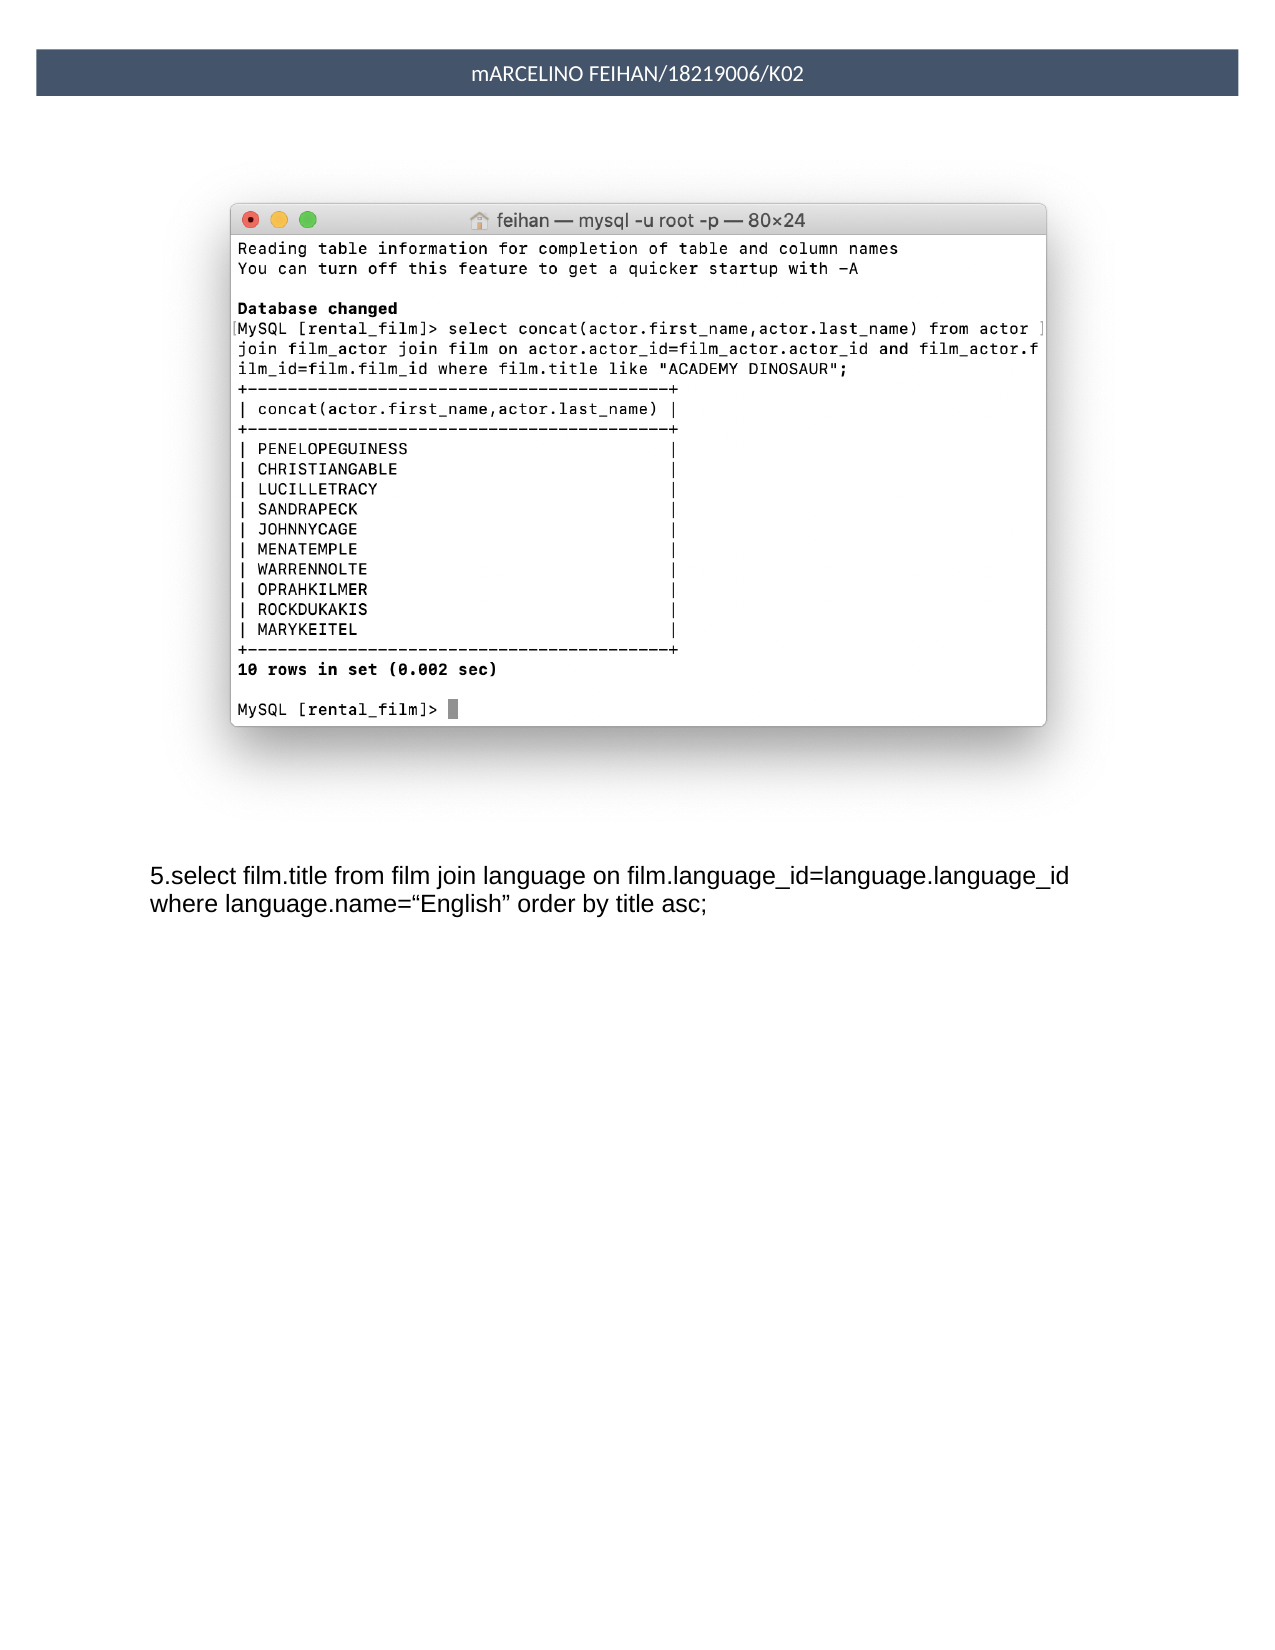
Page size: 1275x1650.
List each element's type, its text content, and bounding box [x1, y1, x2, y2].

picture [150, 150, 1125, 832]
text 5.select film.title from film join language on film.language_id=language.language_id where language.name=“English” order by title asc; [150, 861, 1125, 918]
